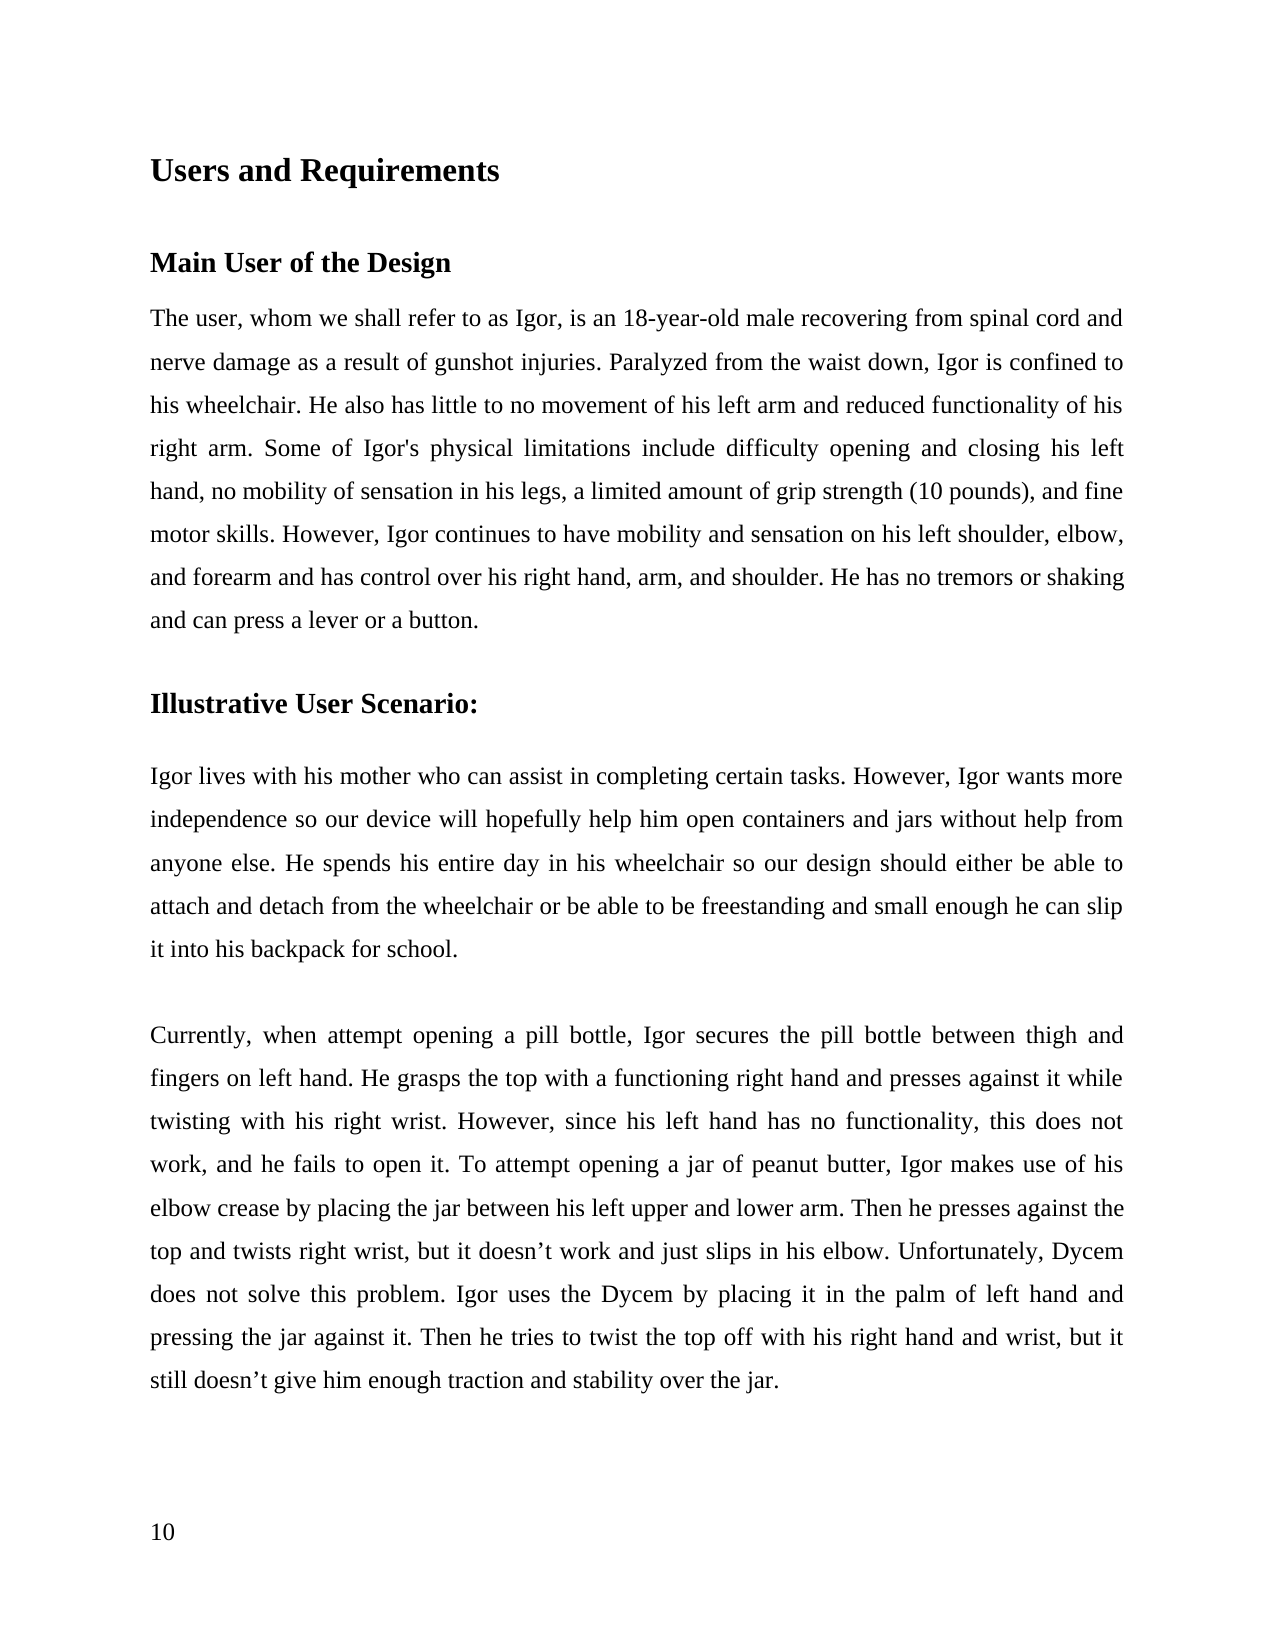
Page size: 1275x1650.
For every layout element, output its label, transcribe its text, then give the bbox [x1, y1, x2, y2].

subtitle Users and Requirements [150, 150, 1125, 188]
text Currently, when attempt opening a pill bottle, Igor secures the pill bottle between thigh and fingers on left hand. He grasps the top with a functioning right hand and presses against it while twisting with his right wrist. However, since his left hand has no functionality, this does not work, and he fails to open it. To attempt opening a jar of peanut butter, Igor makes use of his elbow crease by placing the jar between his left upper and lower arm. Then he presses against the top and twists right wrist, but it doesn’t work and just slips in his elbow. Unfortunately, Dycem does not solve this problem. Igor uses the Dycem by placing it in the palm of left hand and pressing the jar against it. Then he tries to twist the top off with his right hand and wrist, but it still doesn’t give him enough traction and stability over the jar. [150, 1020, 1125, 1394]
subtitle Illustrative User Scenario: [150, 686, 1125, 719]
subtitle Main User of the Design [150, 245, 1125, 278]
text The user, whom we shall refer to as Igor, is an 18-year-old male recovering from spinal cord and nerve damage as a result of gunshot injuries. Paralyzed from the waist down, Igor is confined to his wheelchair. He also has little to no movement of his left arm and reduced functionality of his right arm. Some of Igor's physical limitations include difficulty opening and closing his left hand, no mobility of sensation in his legs, a limited amount of grip strength (10 pounds), and fine motor skills. However, Igor continues to have mobility and sensation on his left shoulder, elbow, and forearm and has control over his right hand, arm, and shoulder. He has no tremors or shaking and can press a lever or a button. [150, 303, 1125, 634]
text Igor lives with his mother who can assist in completing certain tasks. However, Igor wants more independence so our device will hopefully help him open containers and jars without help from anyone else. He spends his entire day in his wheelchair so our design should either be able to attach and detach from the wheelchair or be able to be freestanding and small enough he can slip it into his backpack for school. [150, 761, 1125, 963]
